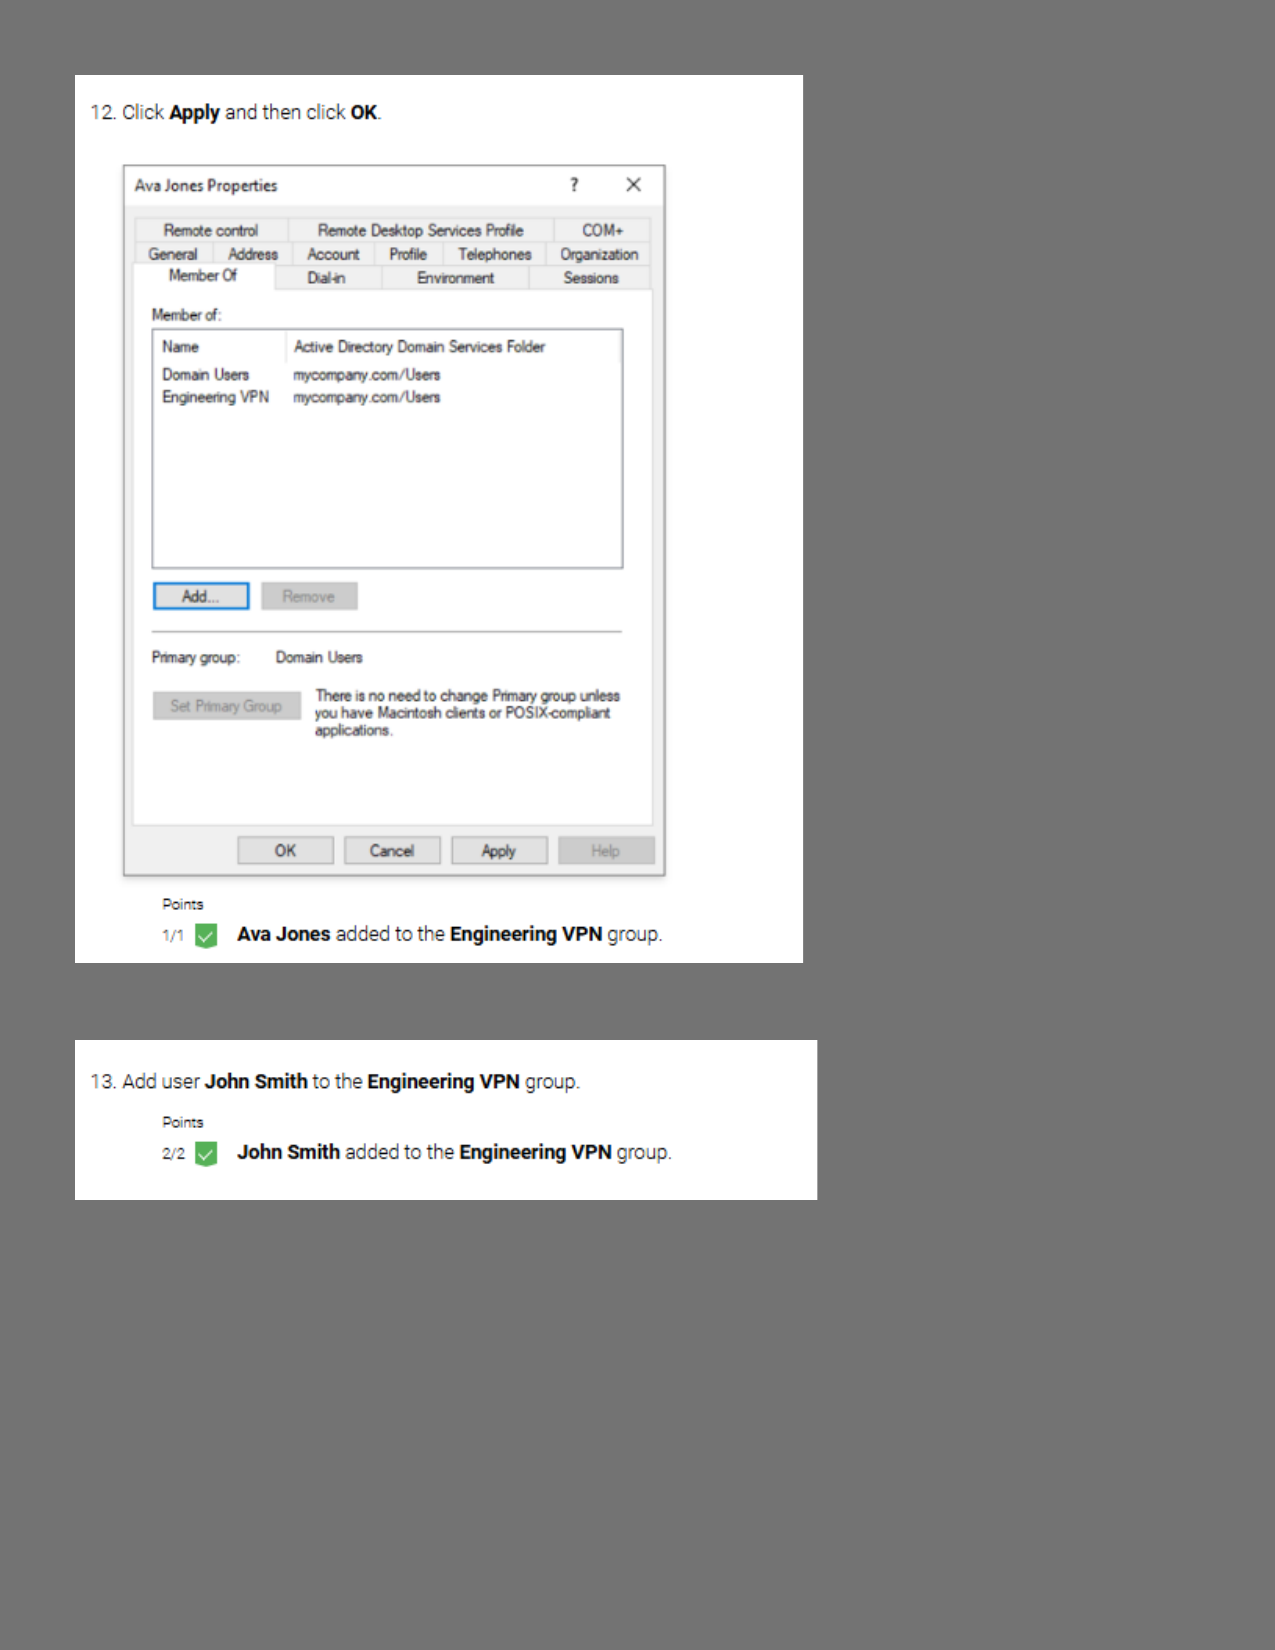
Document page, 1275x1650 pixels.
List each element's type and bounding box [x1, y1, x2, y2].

picture [75, 1040, 818, 1200]
picture [75, 75, 804, 963]
